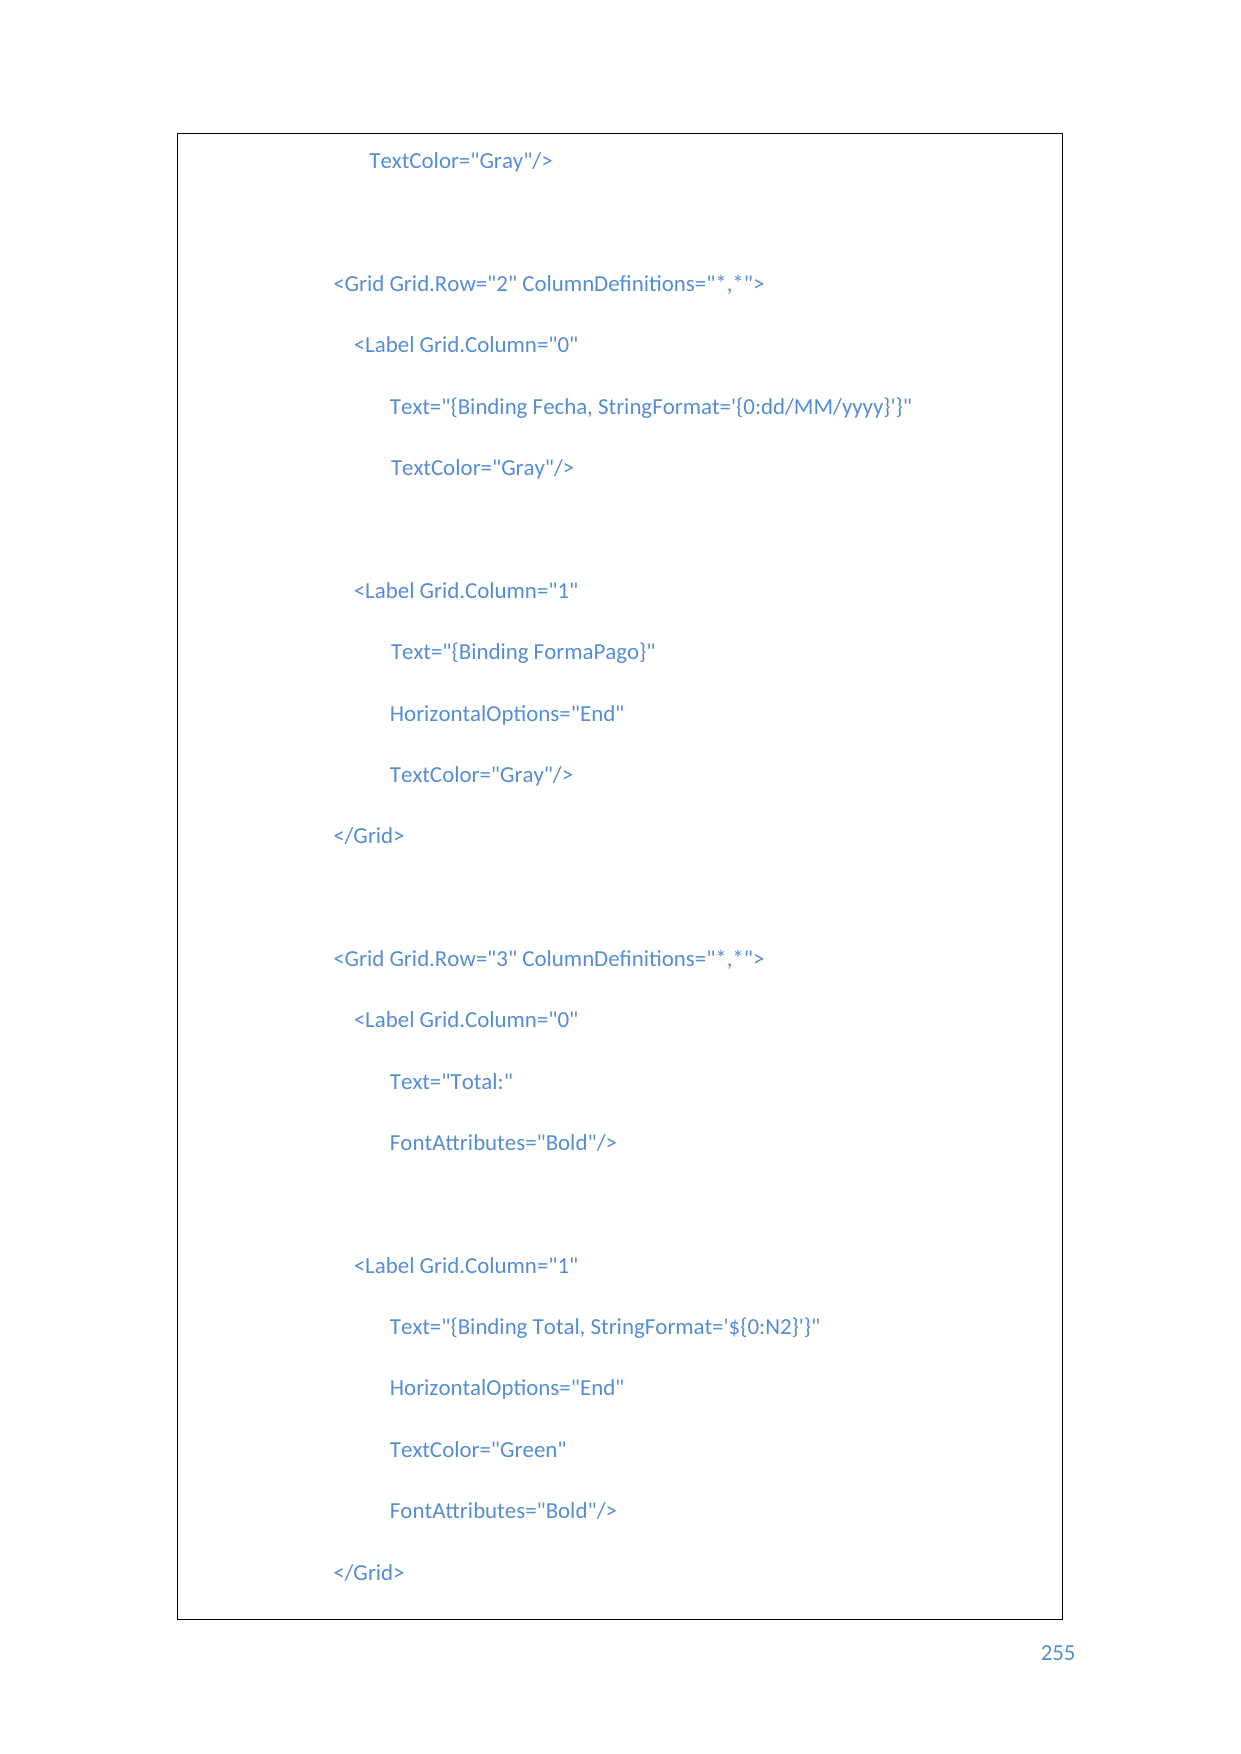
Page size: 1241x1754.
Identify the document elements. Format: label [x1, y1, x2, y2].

table_header [178, 134, 1062, 1619]
